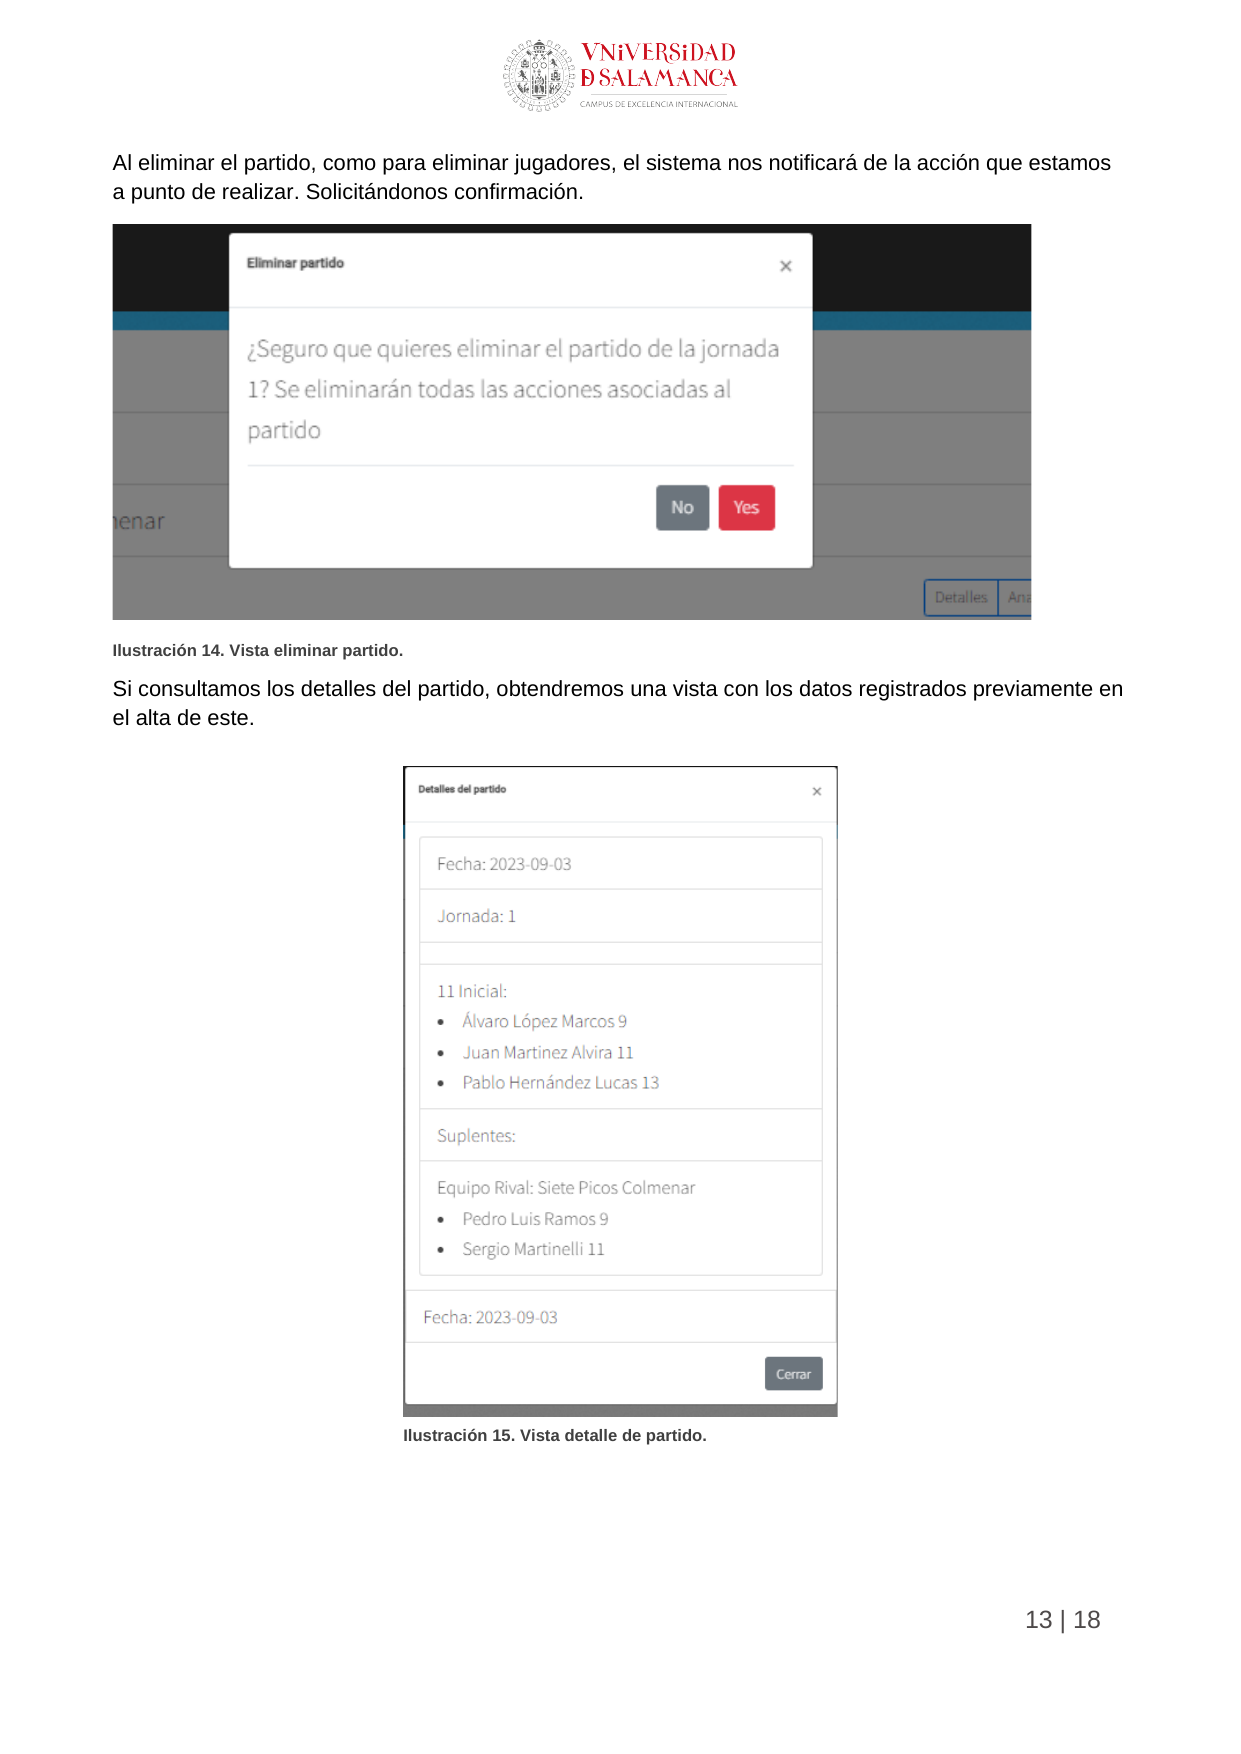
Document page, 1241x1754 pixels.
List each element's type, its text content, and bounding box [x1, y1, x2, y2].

picture [403, 766, 838, 1417]
text Si consultamos los detalles del partido, obtendremos una vista con los datos registrados previamente en el alta de este. [112, 676, 1128, 730]
text Al eliminar el partido, como para eliminar jugadores, el sistema nos notificará de la acción que estamos a punto de realizar. Solicitándonos confirmación. [112, 150, 1128, 204]
picture [112, 224, 1032, 620]
picture [499, 36, 742, 116]
